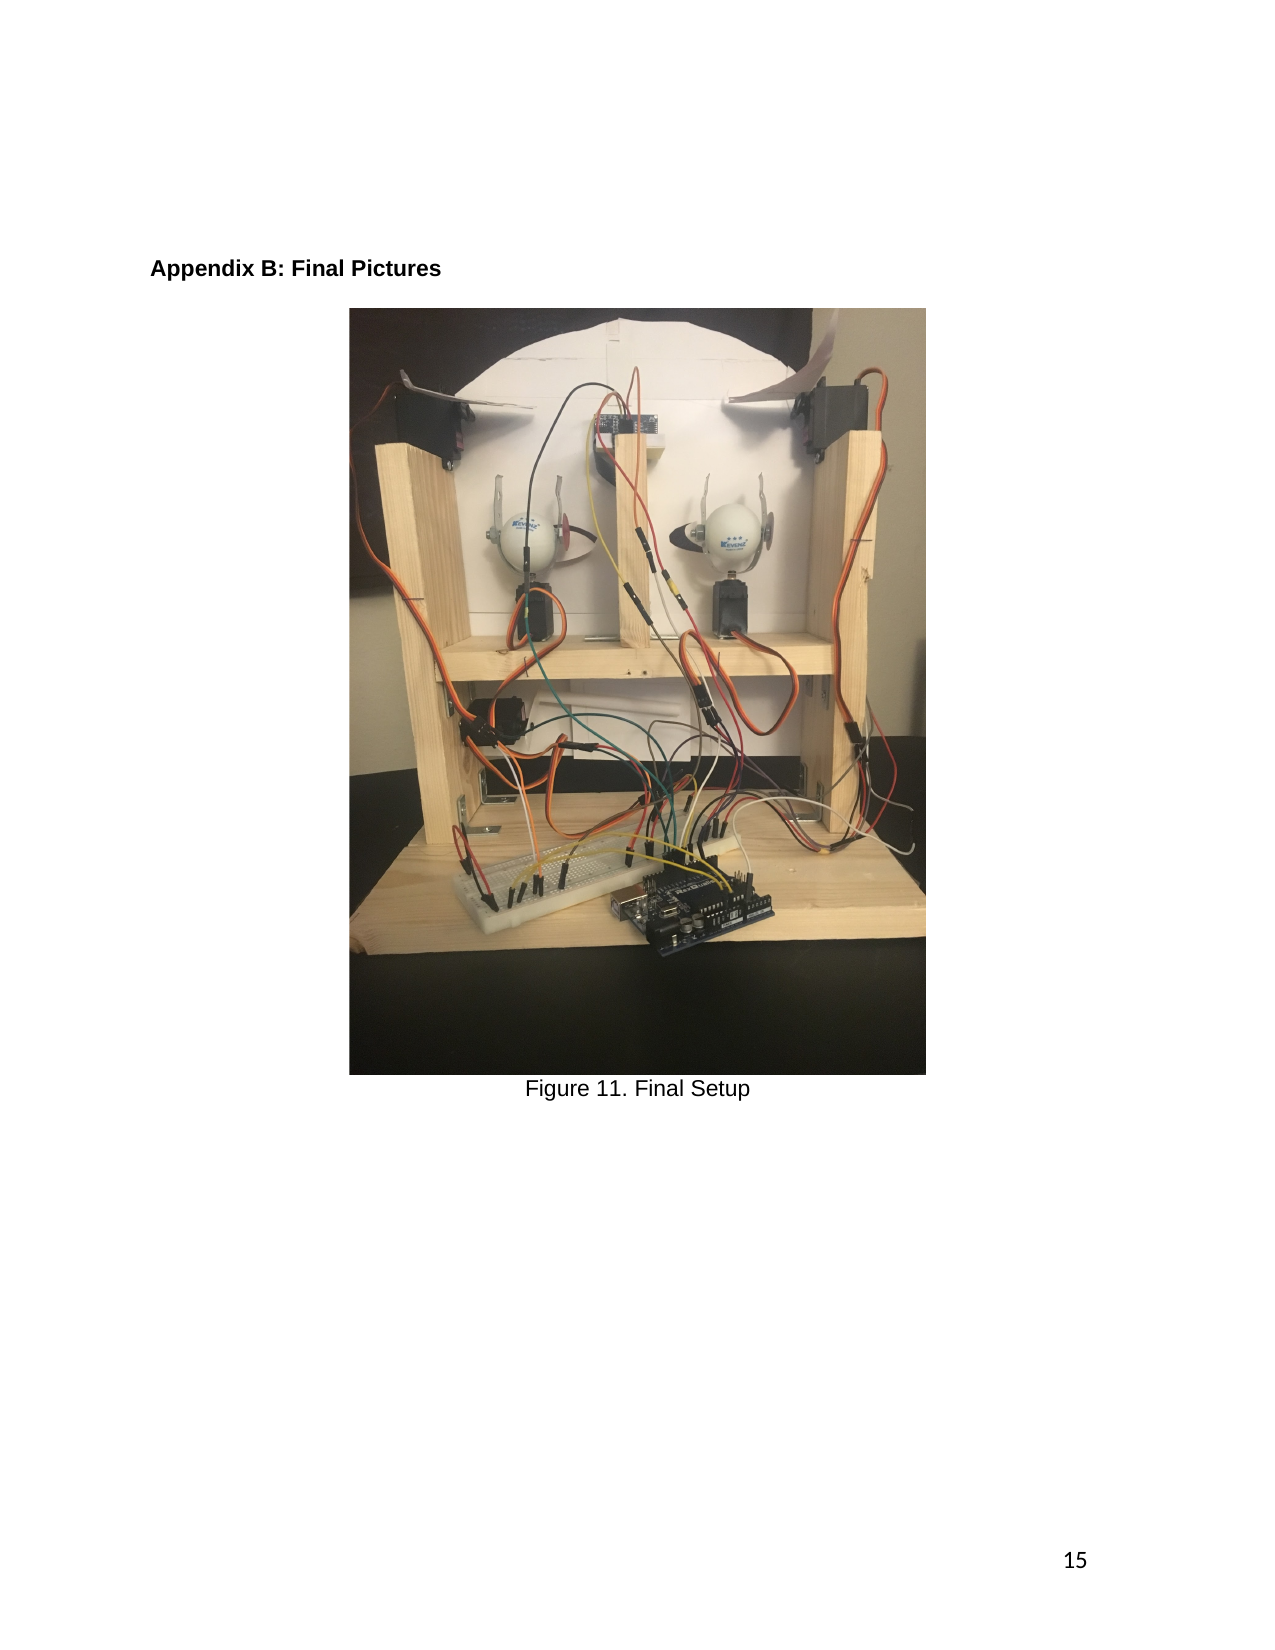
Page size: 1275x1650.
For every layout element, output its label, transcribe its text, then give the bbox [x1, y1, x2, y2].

text Appendix B: Final Pictures [150, 255, 1125, 282]
text Figure 11. Final Setup [150, 1074, 1125, 1101]
picture [349, 308, 926, 1075]
